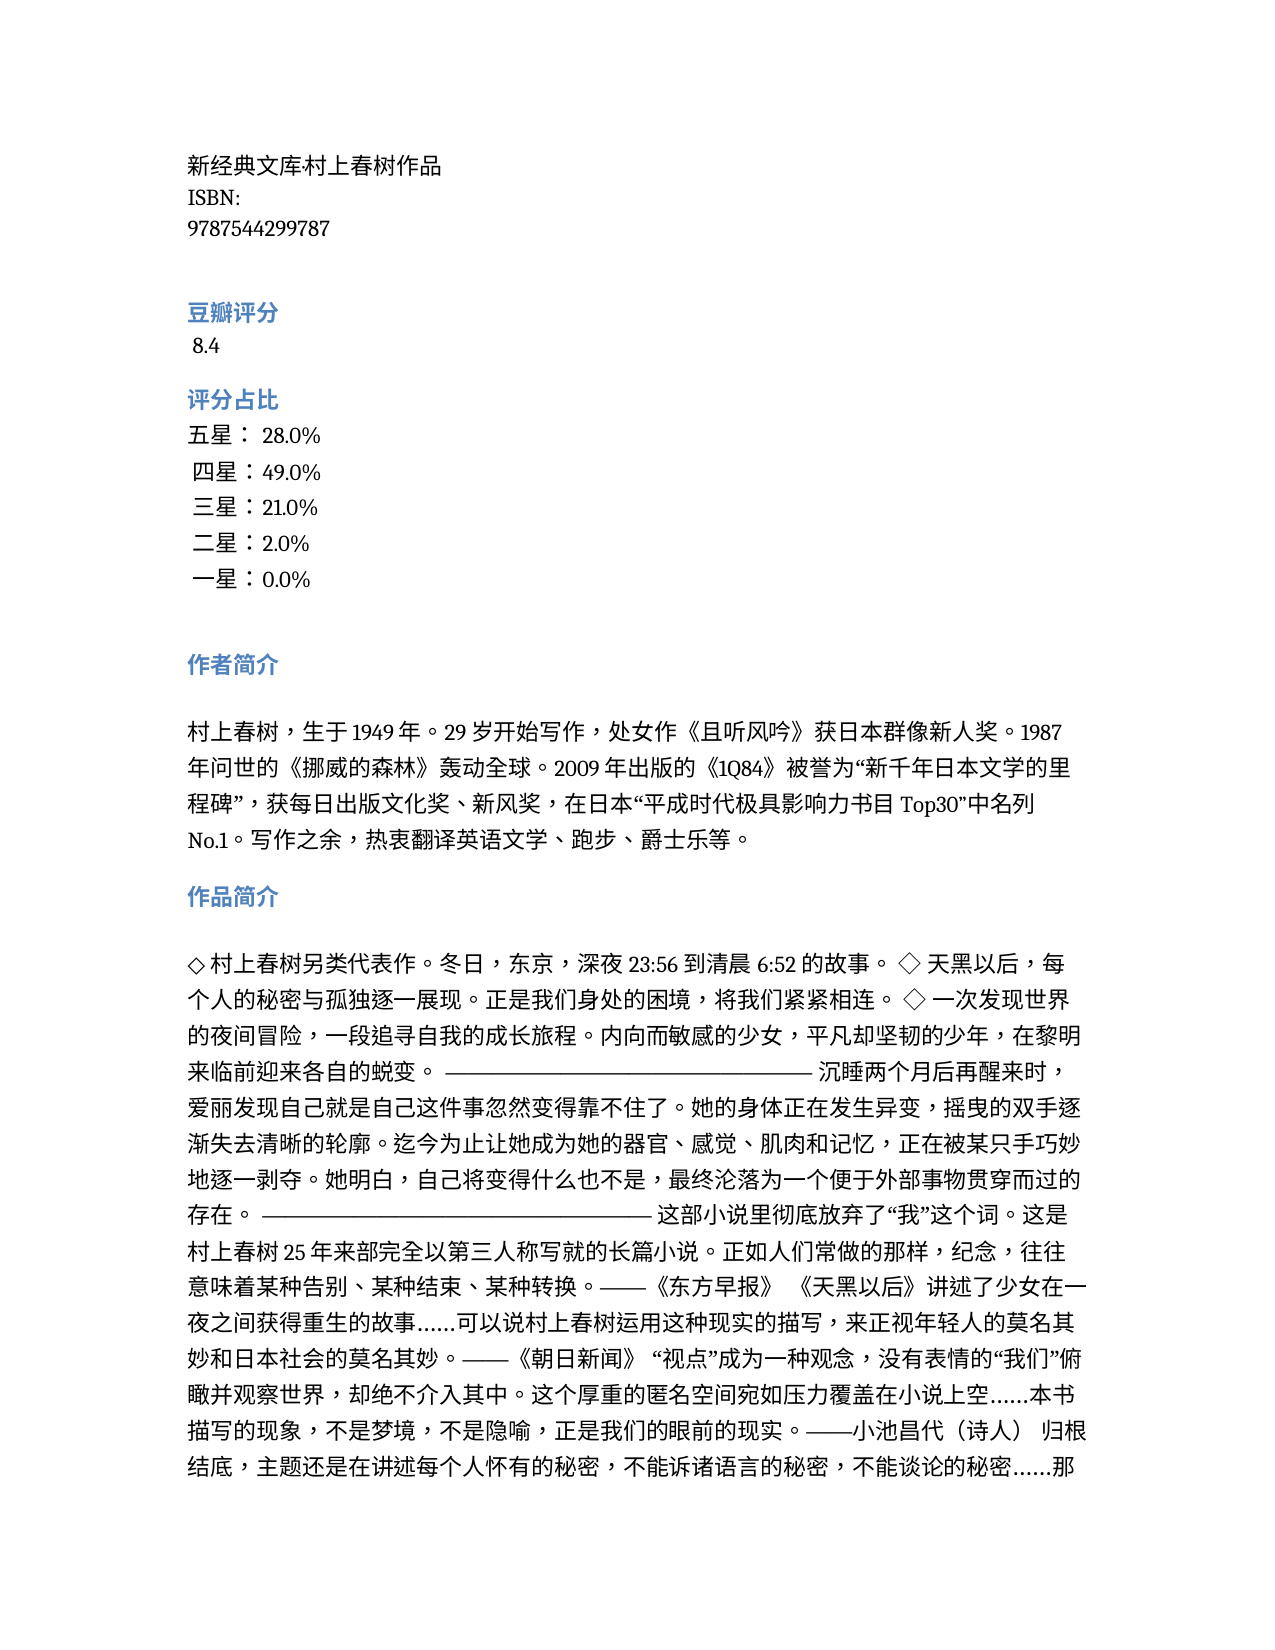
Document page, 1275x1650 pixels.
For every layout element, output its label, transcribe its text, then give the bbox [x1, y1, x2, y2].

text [187, 917, 1087, 1482]
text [187, 150, 1087, 272]
text 8.4 [187, 332, 1087, 359]
text 村上春树，生于1949年。29岁开始写作，处女作《且听风吟》获日本群像新人奖。1987年问世的《挪威的森林》轰动全球。2009年出版的《1Q84》被誉为“新千年日本文学的里程碑”，获每日出版文化奖、新风奖，在日本“平成时代极具影响力书目Top30”中名列No.1。写作之余，热衷翻译英语文学、跑步、爵士乐等。 [187, 685, 1087, 855]
subtitle 评分占比 [187, 383, 1087, 415]
subtitle 作者简介 [187, 649, 1087, 681]
subtitle 豆瓣评分 [187, 297, 1087, 328]
text 五星： 28.0% 四星： 49.0% 三星： 21.0% 二星： 2.0% 一星： 0.0% [187, 419, 1087, 625]
subtitle 作品简介 [187, 881, 1087, 912]
